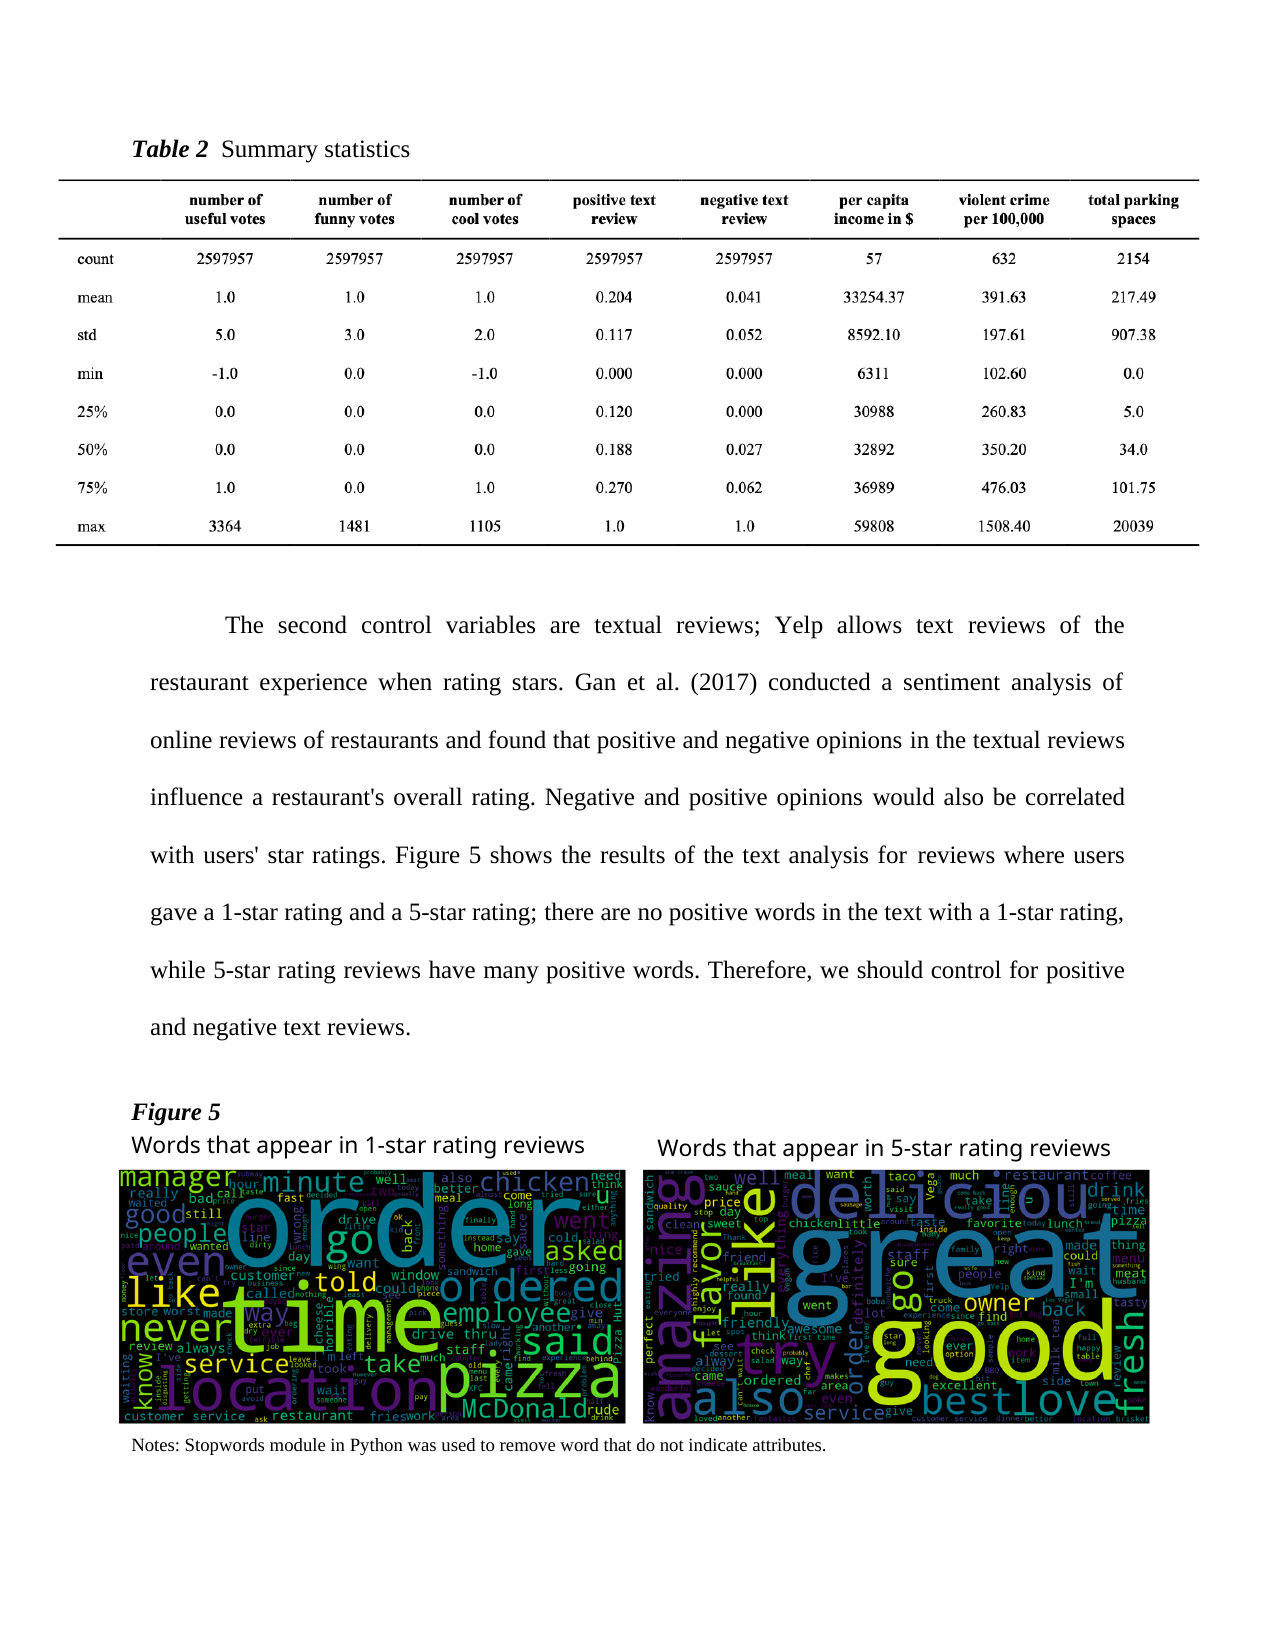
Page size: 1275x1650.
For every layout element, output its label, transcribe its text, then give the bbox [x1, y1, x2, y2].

text The second control variables are textual reviews; Yelp allows text reviews of the restaurant experience when rating stars. Gan et al. (2017) conducted a sentiment analysis of online reviews of restaurants and found that positive and negative opinions in the textual reviews influence a restaurant's overall rating. Negative and positive opinions would also be correlated with users' star ratings. Figure 5 shows the results of the text analysis for reviews where users gave a 1-star rating and a 5-star rating; there are no positive words in the text with a 1-star rating, while 5-star rating reviews have many positive words. Therefore, we should control for positive and negative text reviews. [150, 610, 1125, 1041]
picture [52, 172, 1204, 550]
picture [116, 1167, 628, 1426]
picture [640, 1167, 1152, 1426]
